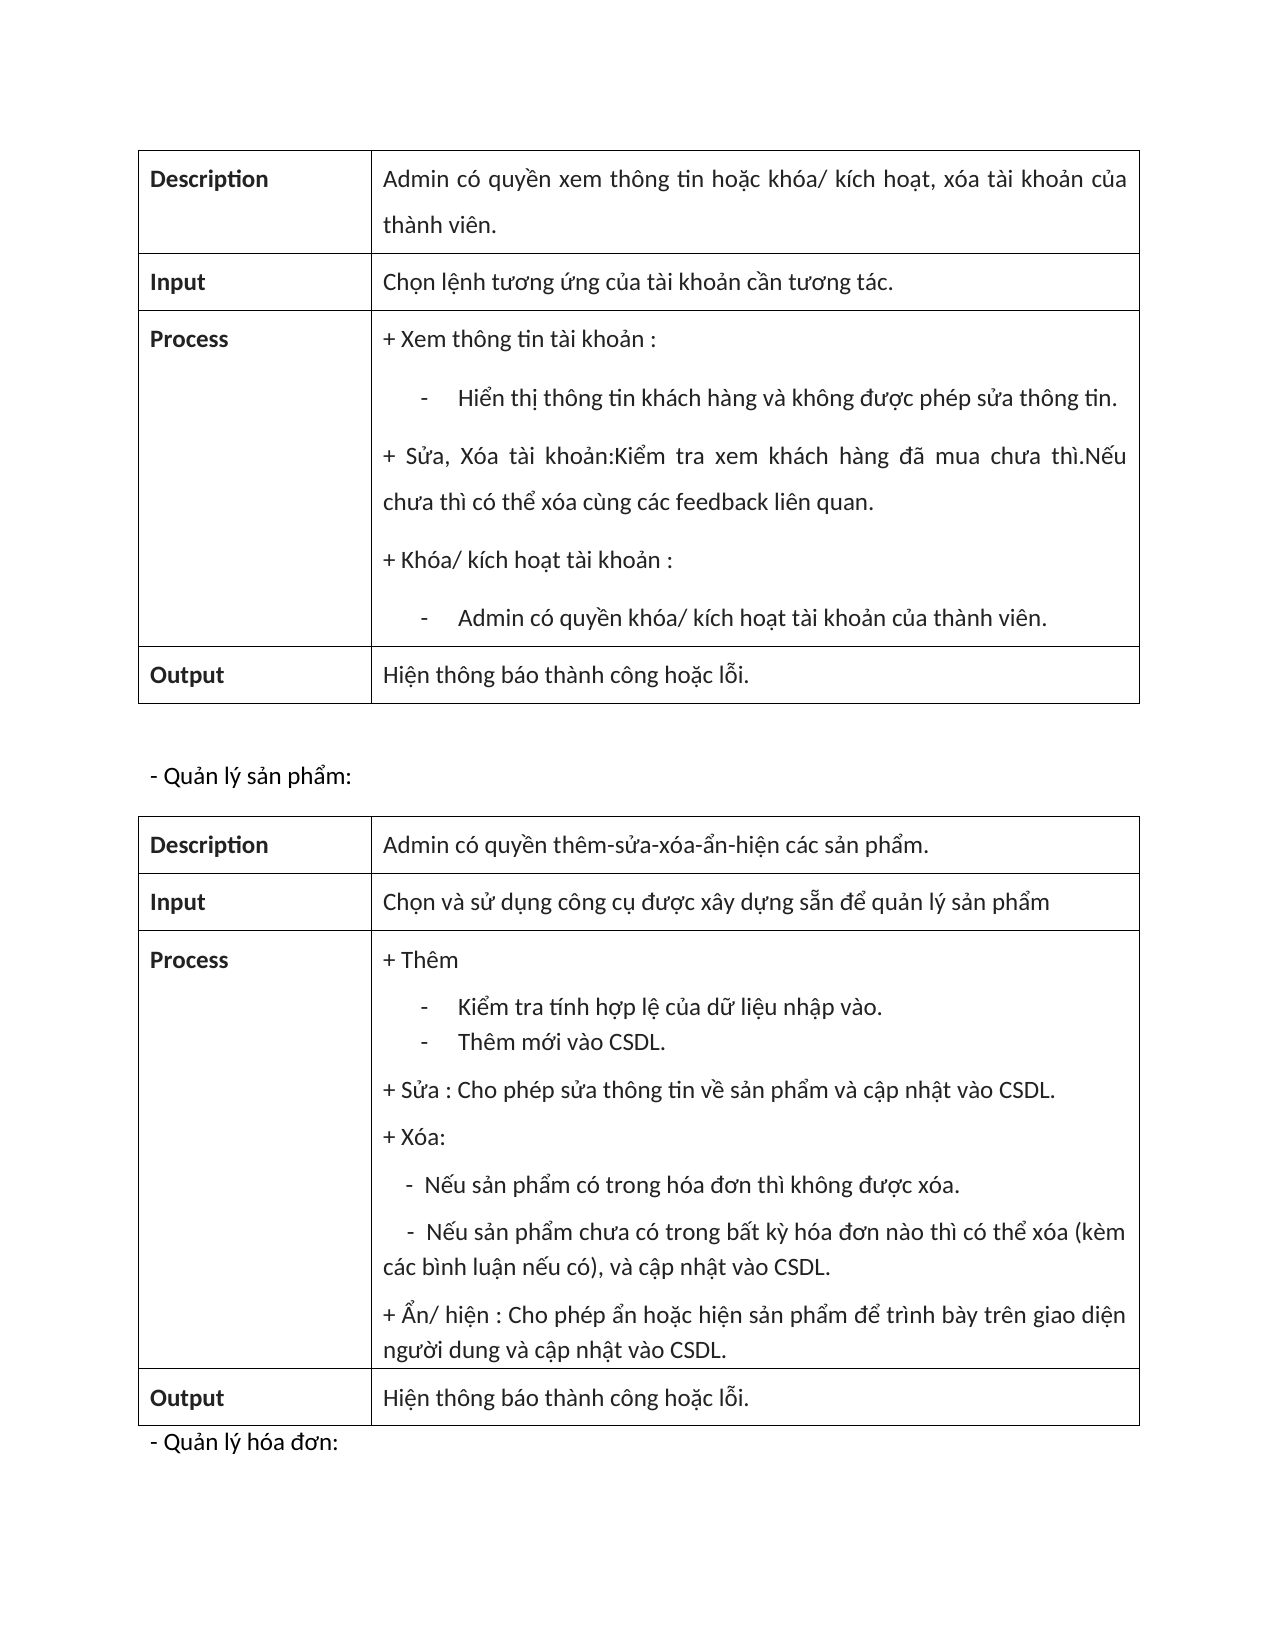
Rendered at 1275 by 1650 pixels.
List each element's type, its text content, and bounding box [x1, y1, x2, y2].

table_header Admin có quyền thêm-sửa-xóa-ẩn-hiện các sản phẩm. [372, 817, 1139, 873]
table_cell Hiện thông báo thành công hoặc lỗi. [372, 1369, 1139, 1425]
table_cell Input [139, 874, 371, 930]
table_cell Process [139, 931, 371, 1368]
table_cell Hiện thông báo thành công hoặc lỗi. [372, 647, 1139, 703]
table_header Description [139, 817, 371, 873]
table_header Admin có quyền xem thông tin hoặc khóa/ kích hoạt, xóa tài khoản của thành viên. [372, 151, 1139, 253]
table_cell Input [139, 254, 371, 310]
table_cell Process [139, 311, 371, 646]
text - Quản lý sản phẩm: [150, 760, 1125, 791]
table_cell Chọn và sử dụng công cụ được xây dựng sẵn để quản lý sản phẩm [372, 874, 1139, 930]
table_cell Output [139, 1369, 371, 1425]
table_cell + Xem thông tin tài khoản : Hiển thị thông tin khách hàng và không được phép sửa thông tin. + Sửa, Xóa tài khoản:Kiểm tra xem khách hàng đã mua chưa thì.Nếu chưa thì có thể xóa cùng các feedback liên quan. + Khóa/ kích hoạt tài khoản : Admin có quyền khóa/ kích hoạt tài khoản của thành viên. [372, 311, 1139, 646]
table_cell + Thêm Kiểm tra tính hợp lệ của dữ liệu nhập vào. Thêm mới vào CSDL. + Sửa : Cho phép sửa thông tin về sản phẩm và cập nhật vào CSDL. + Xóa: - Nếu sản phẩm có trong hóa đơn thì không được xóa. - Nếu sản phẩm chưa có trong bất kỳ hóa đơn nào thì có thể xóa (kèm các bình luận nếu có), và cập nhật vào CSDL. + Ẩn/ hiện : Cho phép ẩn hoặc hiện sản phẩm để trình bày trên giao diện người dung và cập nhật vào CSDL. [372, 931, 1139, 1368]
table_cell Output [139, 647, 371, 703]
text - Quản lý hóa đơn: [150, 1426, 1125, 1457]
table_header Description [139, 151, 371, 253]
table_cell Chọn lệnh tương ứng của tài khoản cần tương tác. [372, 254, 1139, 310]
